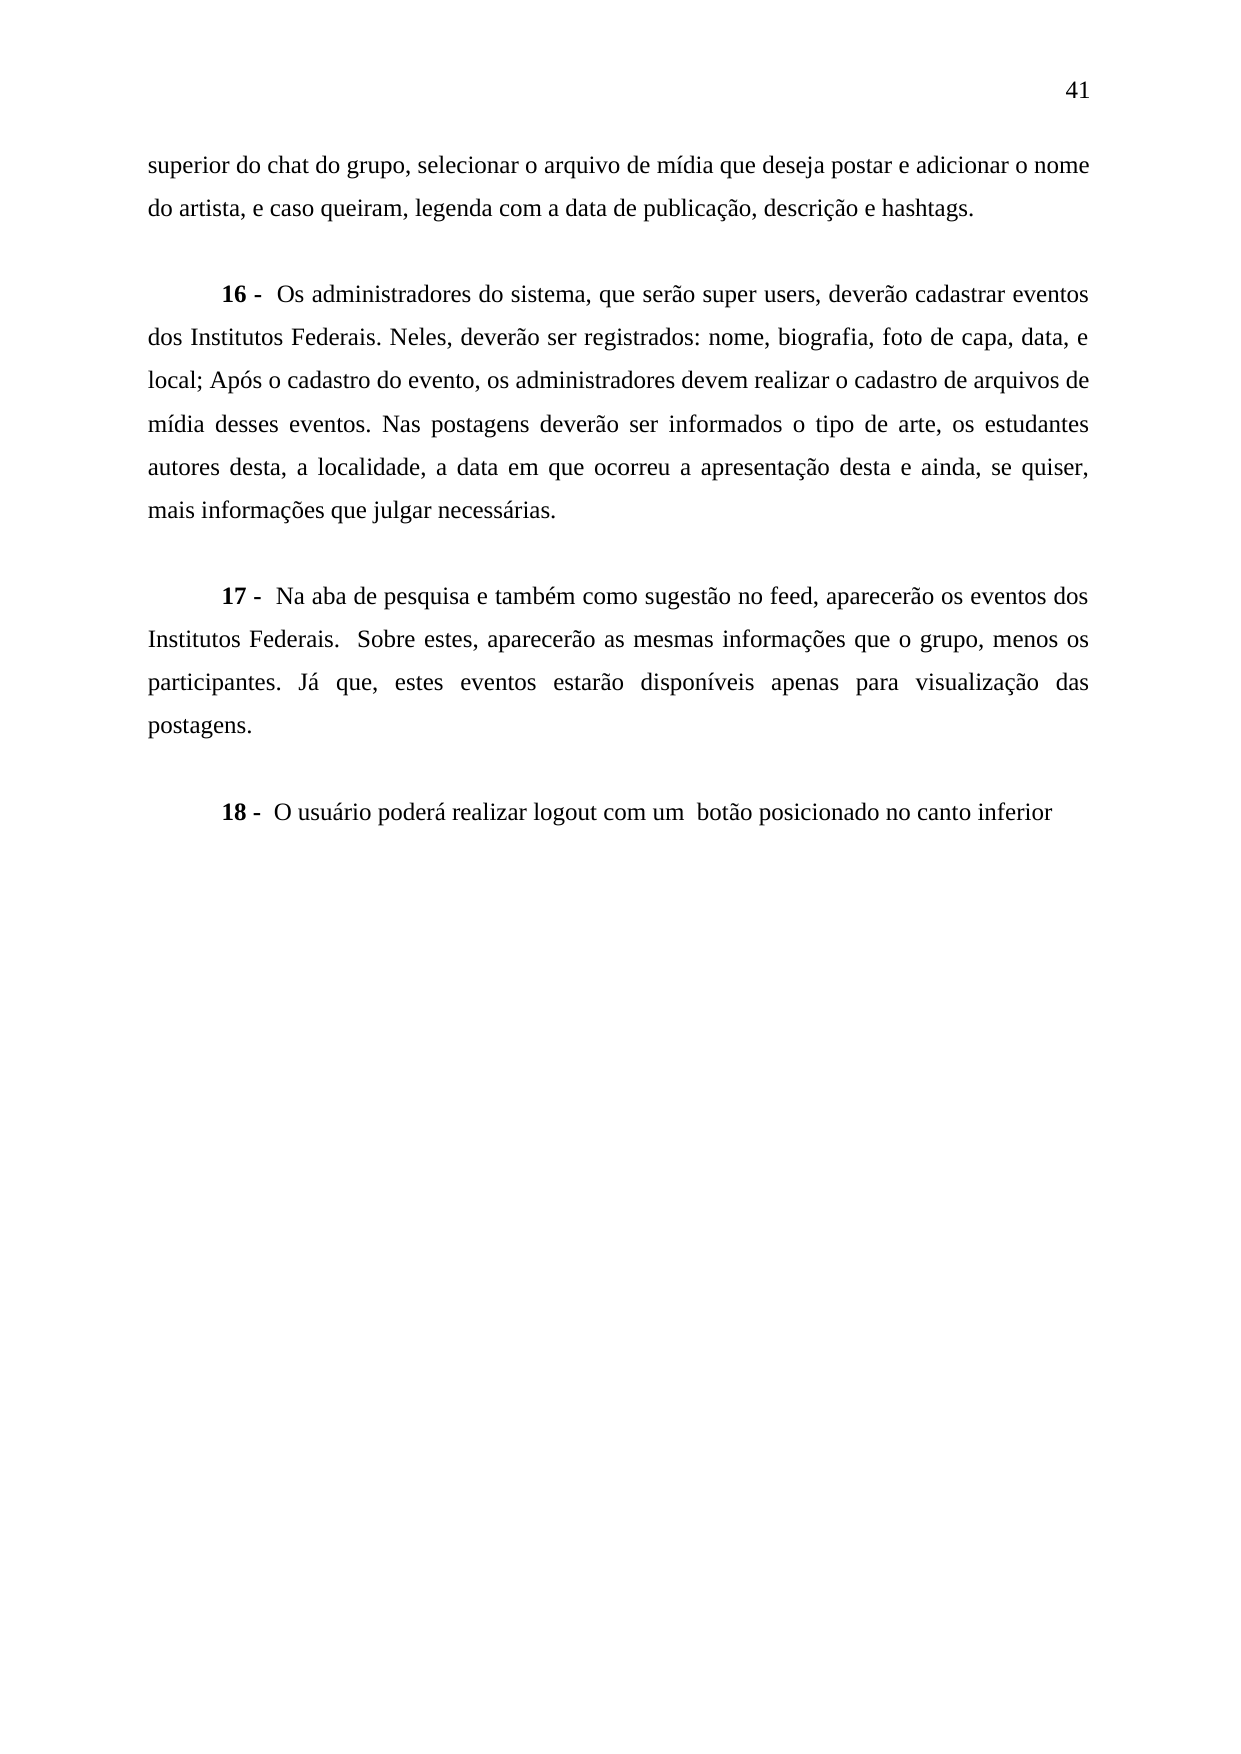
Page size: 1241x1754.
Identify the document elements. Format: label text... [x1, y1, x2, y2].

text 16 - Os administradores do sistema, que serão super users, deverão cadastrar eventos dos Institutos Federais. Neles, deverão ser registrados: nome, biografia, foto de capa, data, e local; Após o cadastro do evento, os administradores devem realizar o cadastro de arquivos de mídia desses eventos. Nas postagens deverão ser informados o tipo de arte, os estudantes autores desta, a localidade, a data em que ocorreu a apresentação desta e ainda, se quiser, mais informações que julgar necessárias. [148, 279, 1090, 524]
text 17 - Na aba de pesquisa e também como sugestão no feed, aparecerão os eventos dos Institutos Federais. Sobre estes, aparecerão as mesmas informações que o grupo, menos os participantes. Já que, estes eventos estarão disponíveis apenas para visualização das postagens. [148, 581, 1090, 739]
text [148, 150, 1090, 222]
text 18 - O usuário poderá realizar logout com um botão posicionado no canto inferior [148, 797, 1090, 826]
